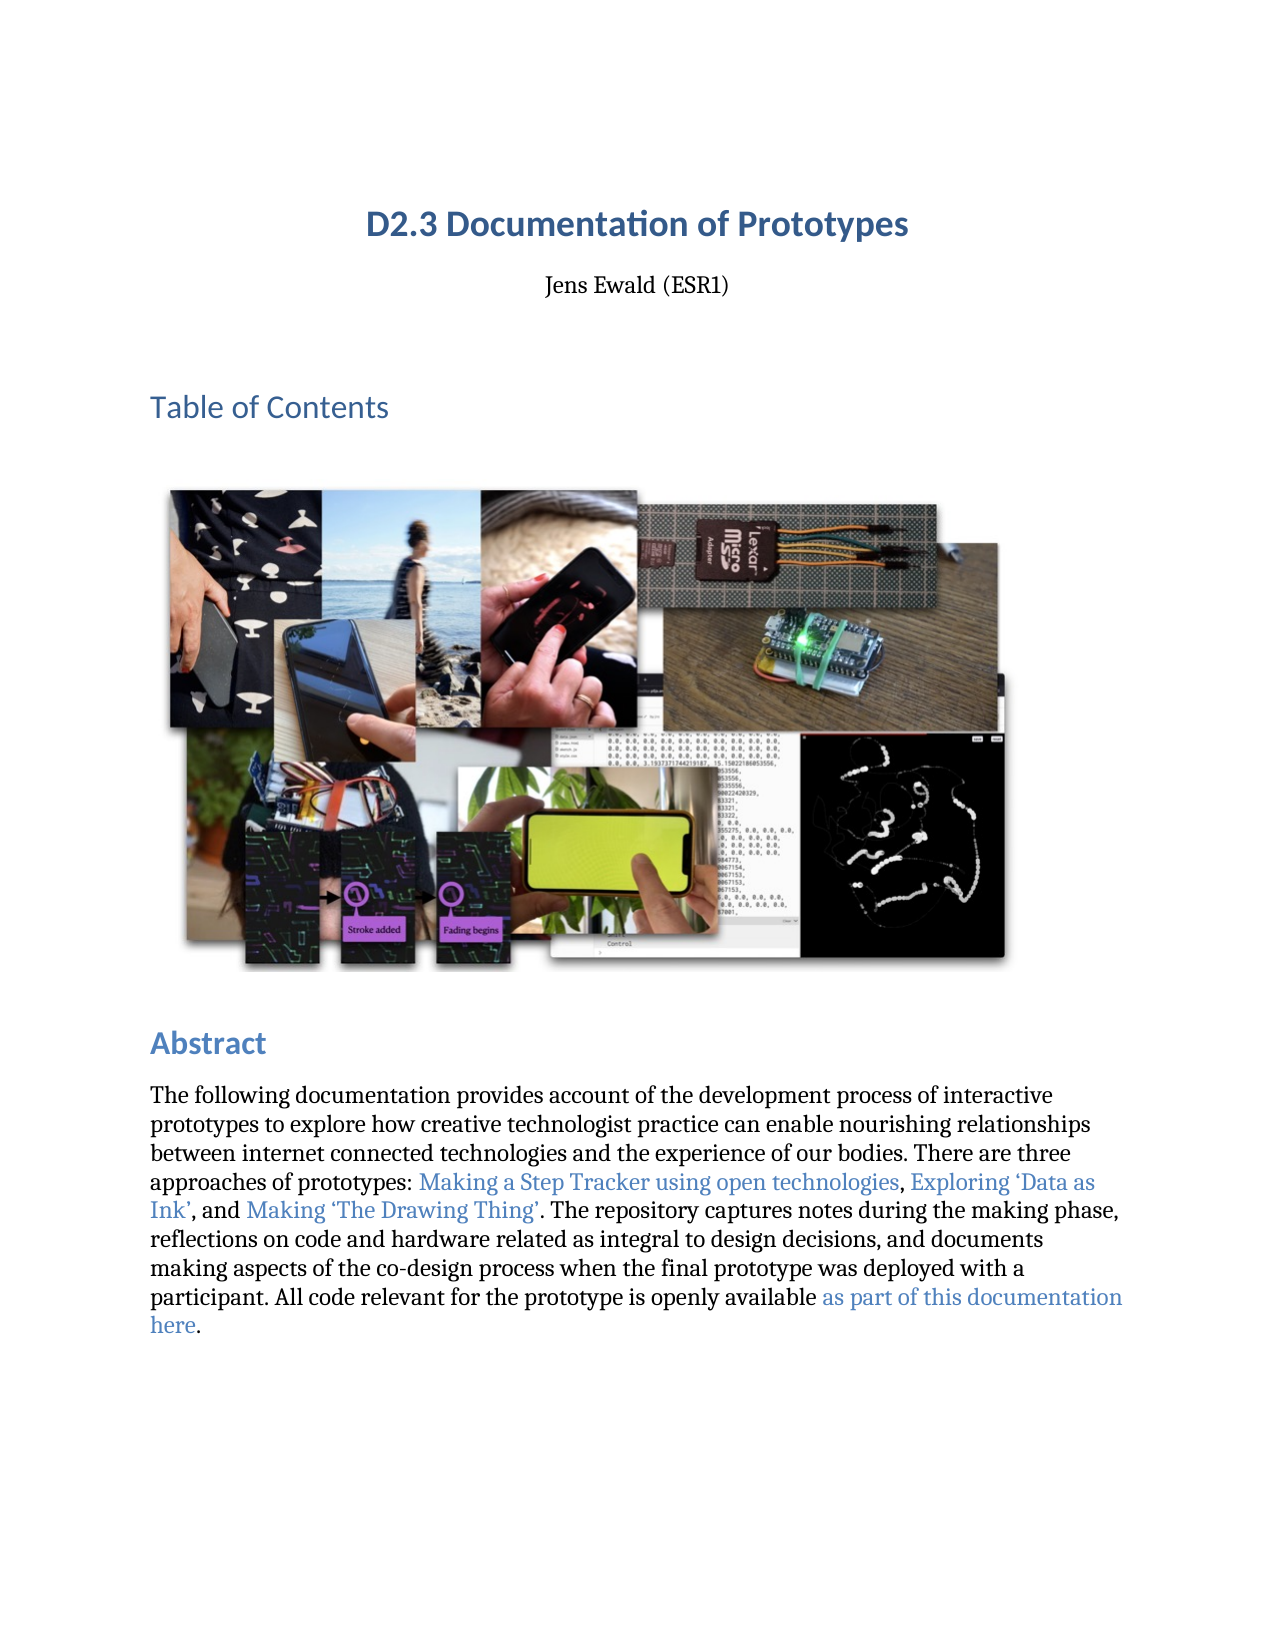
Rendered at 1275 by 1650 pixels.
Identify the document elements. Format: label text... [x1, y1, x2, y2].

title D2.3 Documentation of Prototypes [150, 200, 1125, 246]
subtitle Abstract [150, 1022, 1125, 1062]
text The following documentation provides account of the development process of interactive prototypes to explore how creative technologist practice can enable nourishing relationships between internet connected technologies and the experience of our bodies. There are three approaches of prototypes: Making a Step Tracker using open technologies, Exploring ‘Data as Ink’, and Making ‘The Drawing Thing’. The repository captures notes during the making phase, reflections on code and hardware related as integral to design decisions, and documents making aspects of the co-design process when the final prototype was deployed with a participant. All code relevant for the prototype is openly available as part of this documentation here. [150, 1081, 1125, 1340]
picture [150, 479, 1025, 972]
text Jens Ewald (ESR1) [150, 271, 1125, 299]
